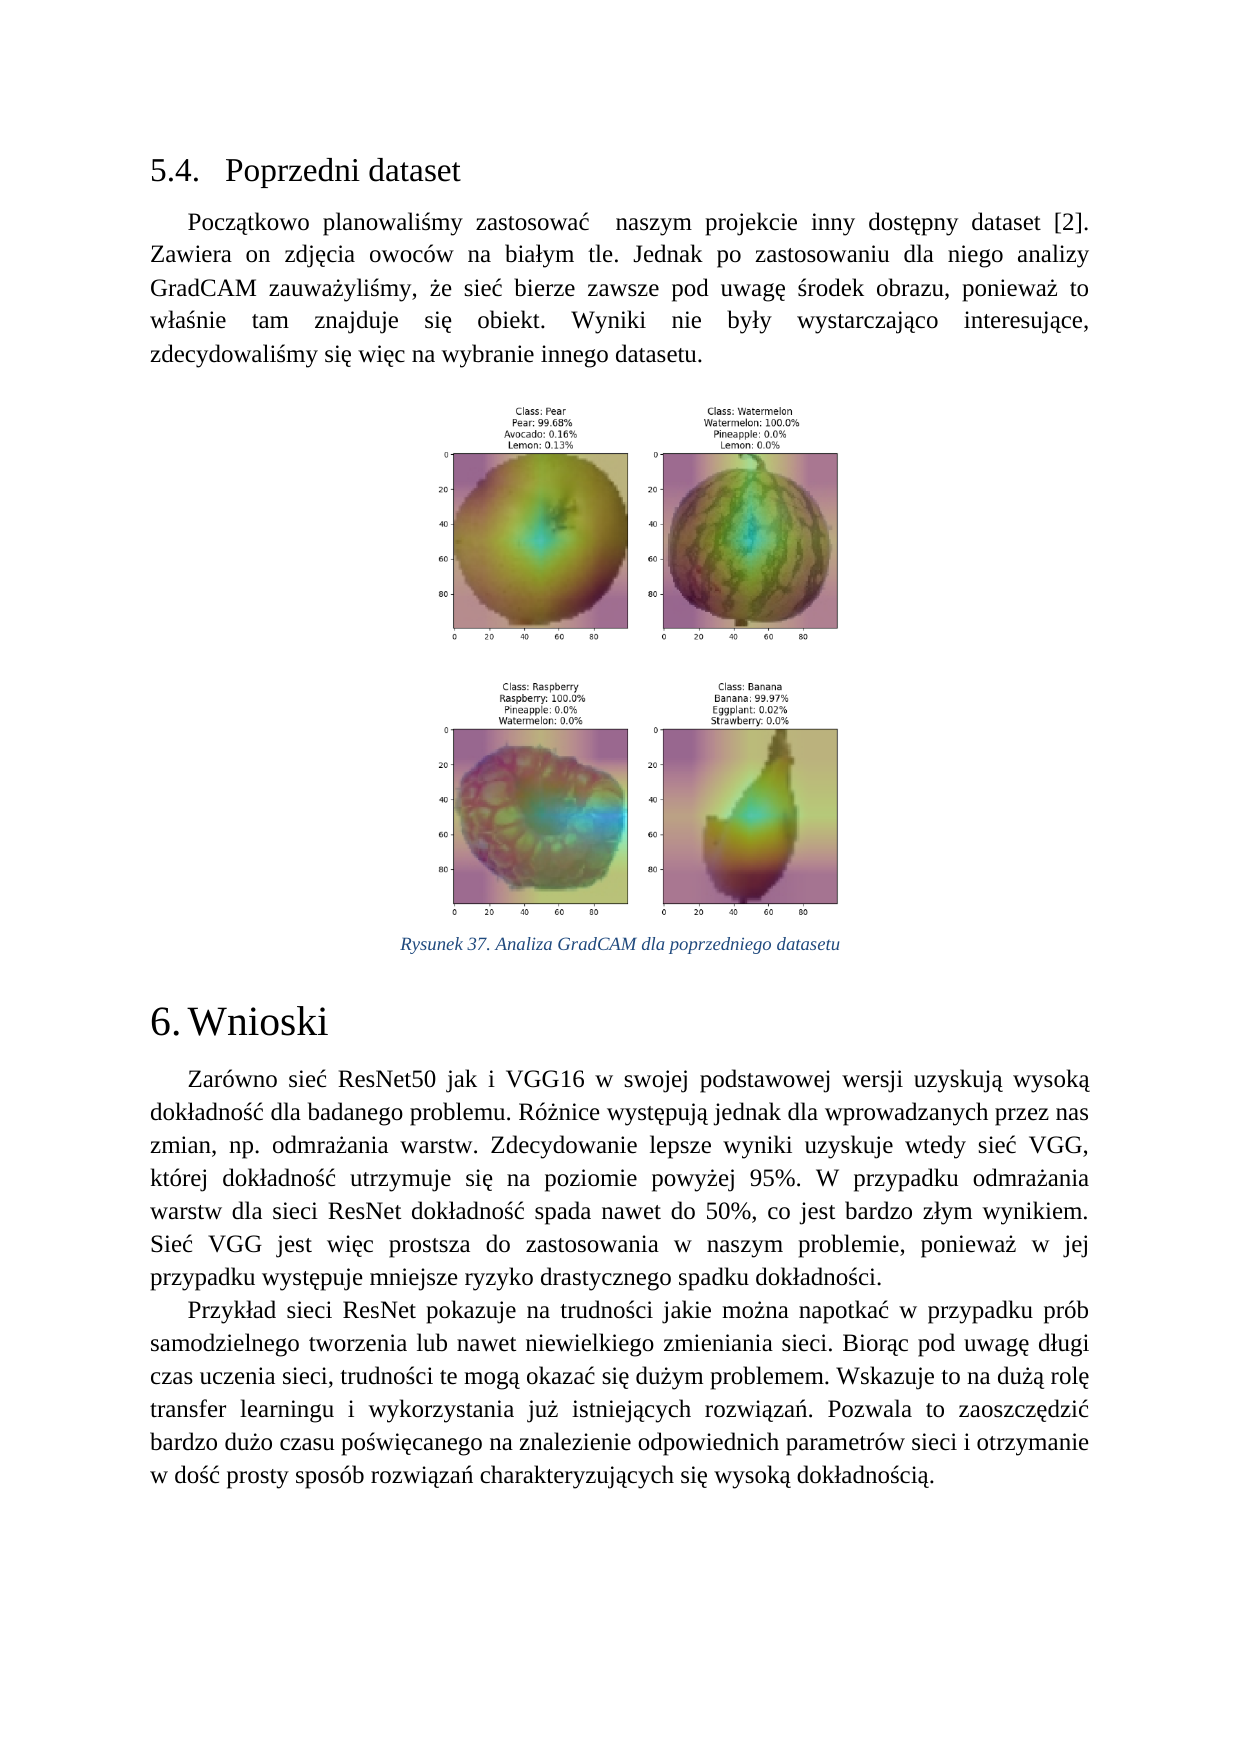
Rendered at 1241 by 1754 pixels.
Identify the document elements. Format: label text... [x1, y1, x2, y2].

subtitle Wnioski [150, 996, 1090, 1044]
picture [430, 404, 848, 929]
subtitle Poprzedni dataset [150, 150, 1090, 188]
text Przykład sieci ResNet pokazuje na trudności jakie można napotkać w przypadku prób samodzielnego tworzenia lub nawet niewielkiego zmieniania sieci. Biorąc pod uwagę długi czas uczenia sieci, trudności te mogą okazać się dużym problemem. Wskazuje to na dużą rolę transfer learningu i wykorzystania już istniejących rozwiązań. Pozwala to zaoszczędzić bardzo dużo czasu poświęcanego na znalezienie odpowiednich parametrów sieci i otrzymanie w dość prosty sposób rozwiązań charakteryzujących się wysoką dokładnością. [150, 1295, 1090, 1489]
text Zarówno sieć ResNet50 jak i VGG16 w swojej podstawowej wersji uzyskują wysoką dokładność dla badanego problemu. Różnice występują jednak dla wprowadzanych przez nas zmian, np. odmrażania warstw. Zdecydowanie lepsze wyniki uzyskuje wtedy sieć VGG, której dokładność utrzymuje się na poziomie powyżej 95%. W przypadku odmrażania warstw dla sieci ResNet dokładność spada nawet do 50%, co jest bardzo złym wynikiem. Sieć VGG jest więc prostsza do zastosowania w naszym problemie, ponieważ w jej przypadku występuje mniejsze ryzyko drastycznego spadku dokładności. [150, 1064, 1090, 1291]
text Początkowo planowaliśmy zastosować naszym projekcie inny dostępny dataset [2]. Zawiera on zdjęcia owoców na białym tle. Jednak po zastosowaniu dla niego analizy GradCAM zauważyliśmy, że sieć bierze zawsze pod uwagę środek obrazu, ponieważ to właśnie tam znajduje się obiekt. Wyniki nie były wystarczająco interesujące, zdecydowaliśmy się więc na wybranie innego datasetu. [150, 207, 1090, 367]
